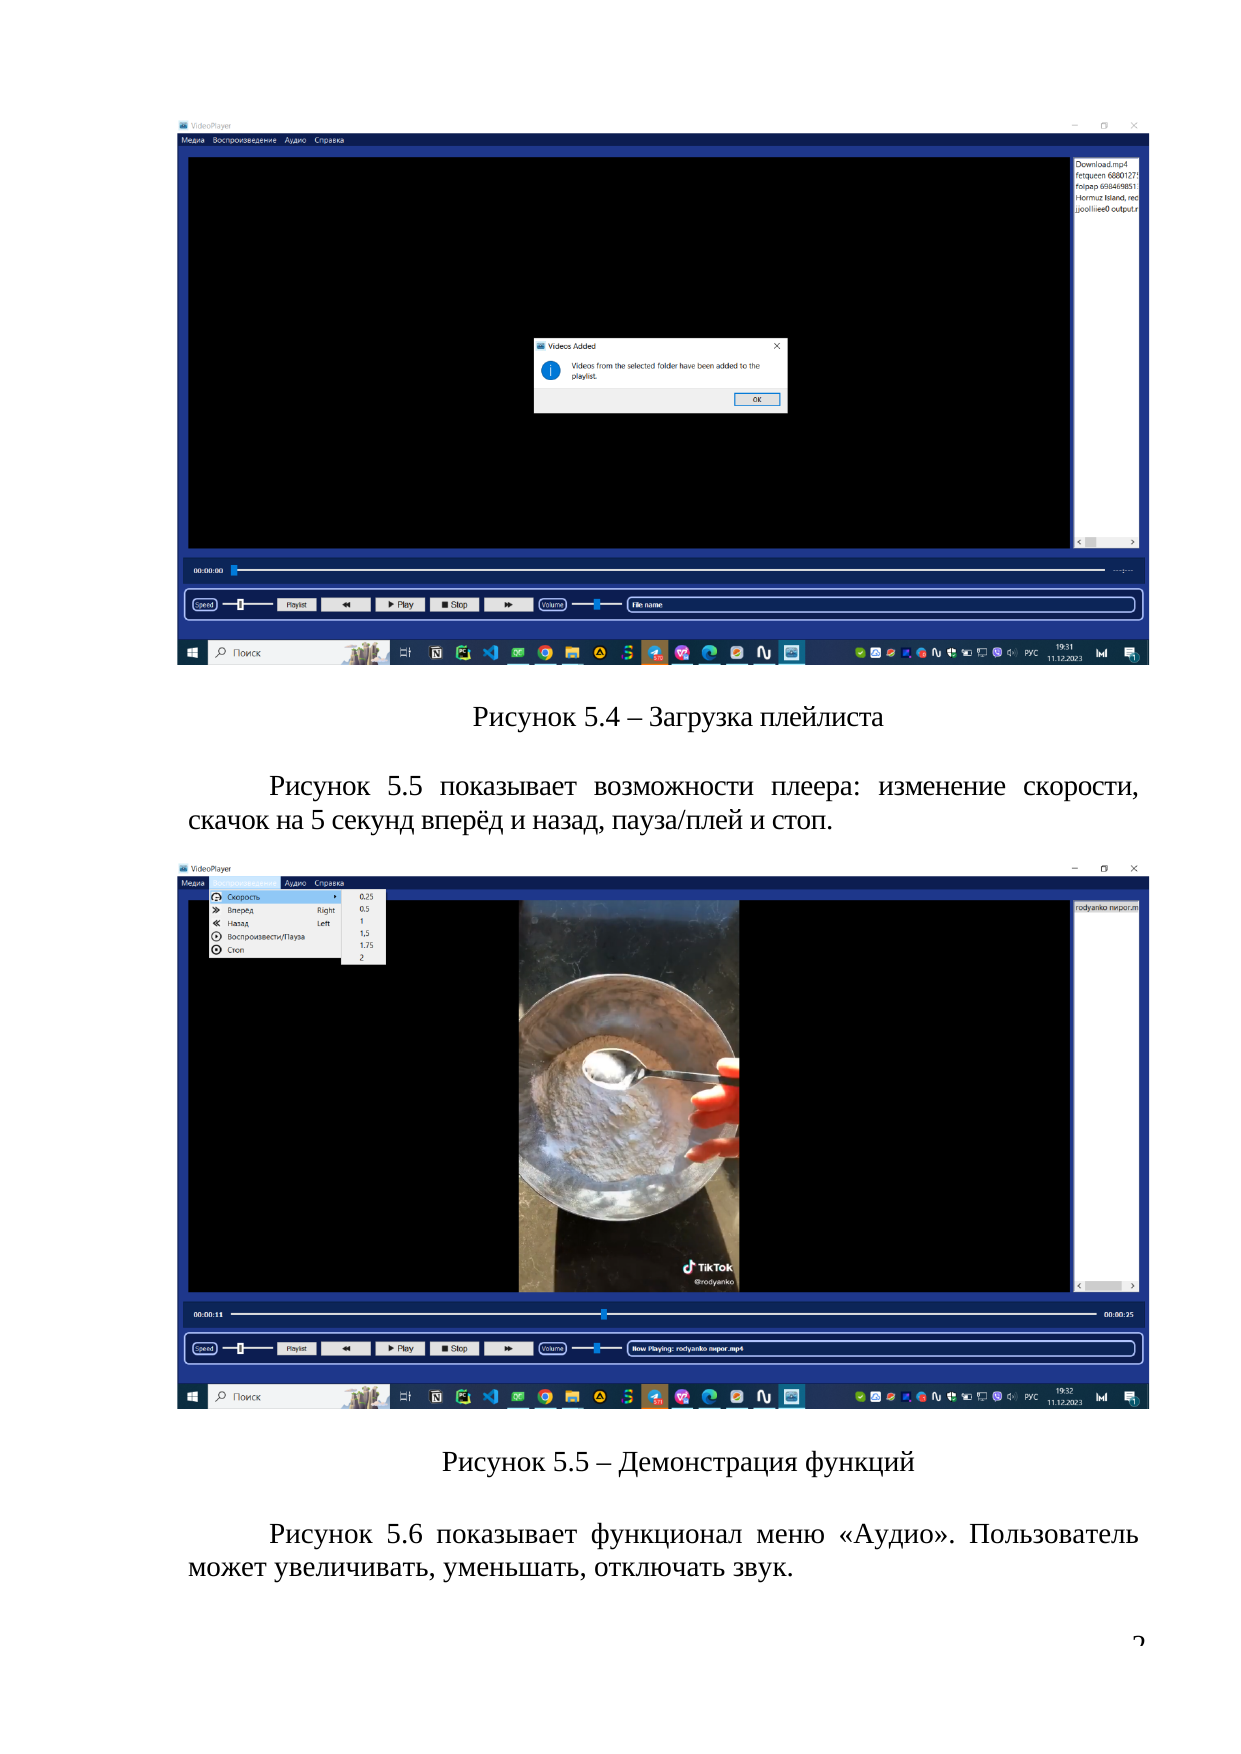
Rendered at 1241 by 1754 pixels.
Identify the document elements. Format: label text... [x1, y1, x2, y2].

text Рисунок 5.5 показывает возможности плеера: изменение скорости, скачок на 5 секунд вперёд и назад, пауза/плей и стоп. [188, 768, 1139, 836]
picture [177, 118, 1150, 665]
picture [177, 861, 1150, 1409]
text Рисунок 5.6 показывает функционал меню «Аудио». Пользователь может увеличивать, уменьшать, отключать звук. [188, 1516, 1139, 1583]
text Рисунок 5.4 – Загрузка плейлиста [188, 699, 1139, 733]
text Рисунок 5.5 – Демонстрация функций [188, 1444, 1139, 1478]
